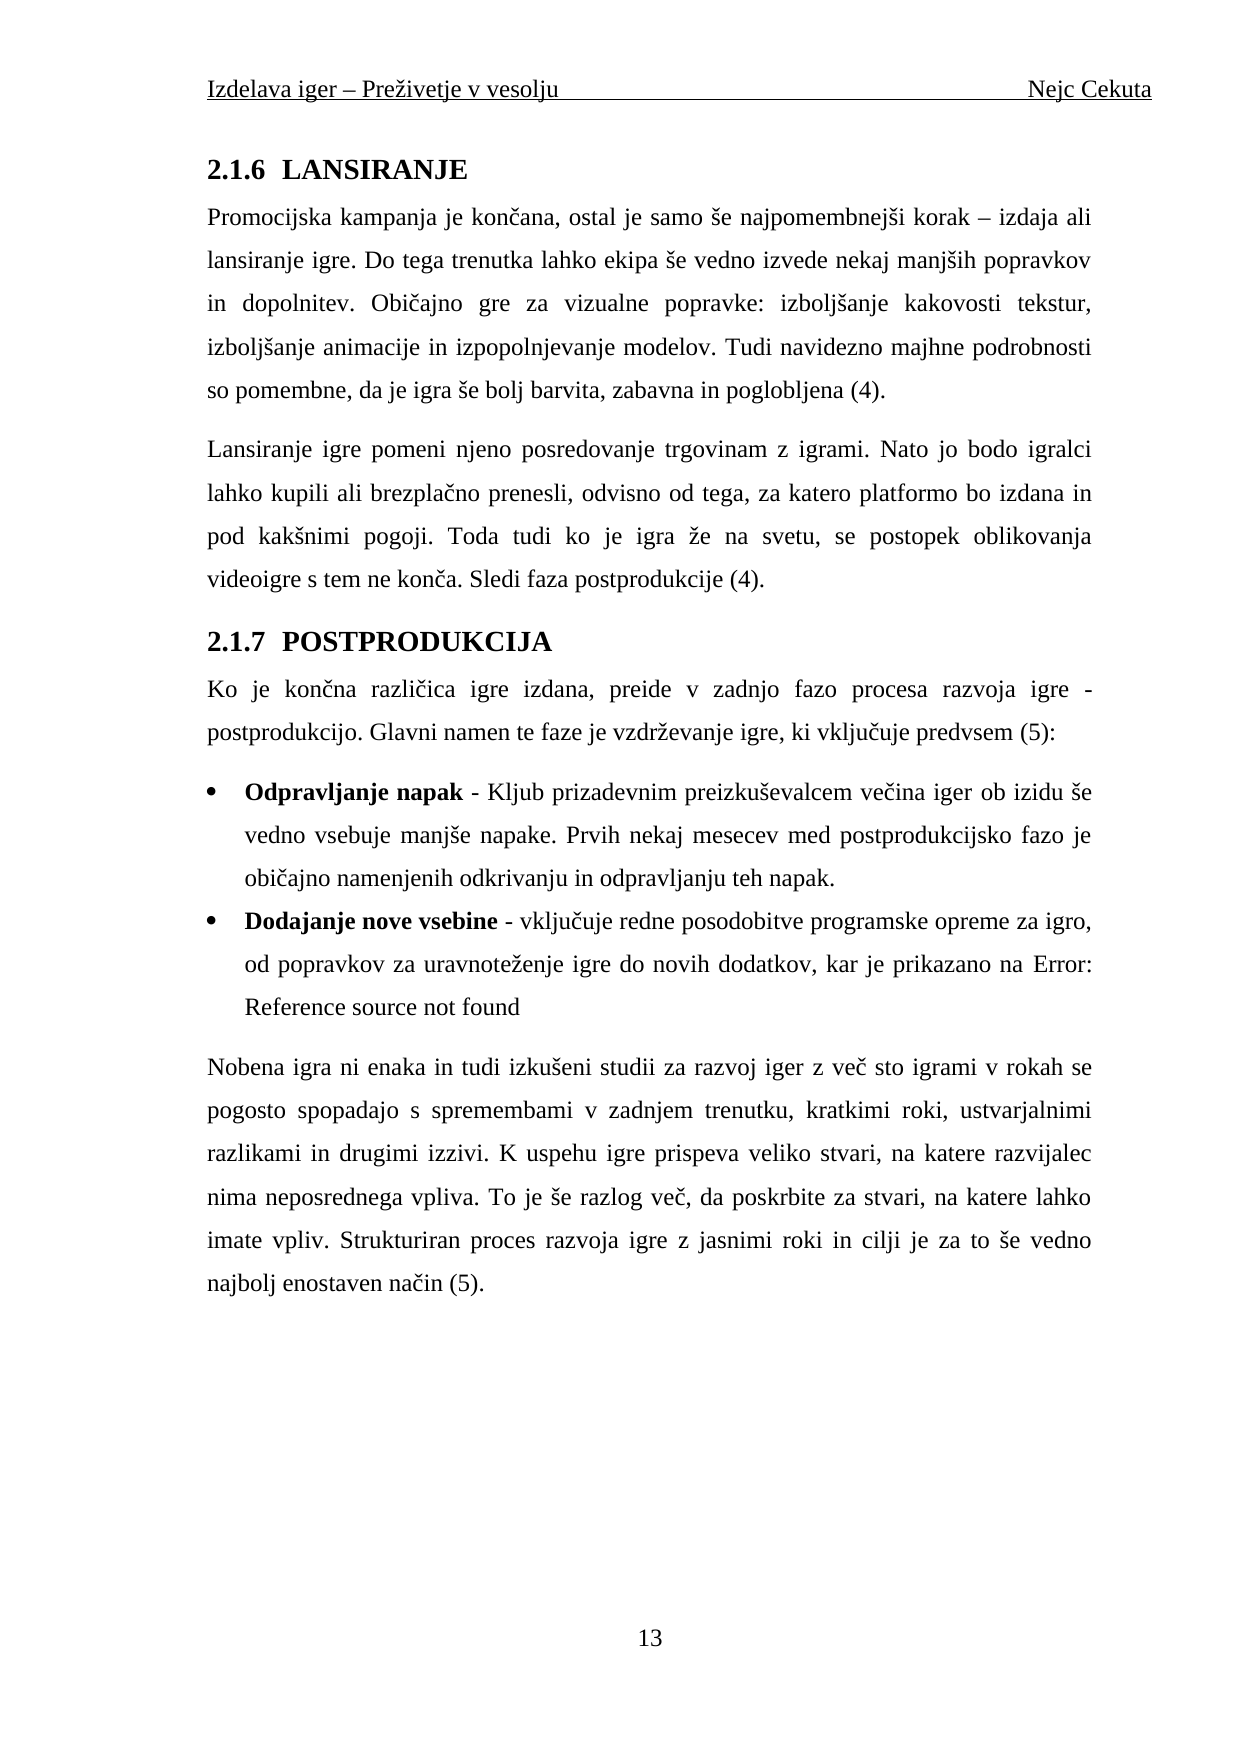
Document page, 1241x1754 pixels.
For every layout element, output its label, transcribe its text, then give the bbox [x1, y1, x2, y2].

text Nobena igra ni enaka in tudi izkušeni studii za razvoj iger z več sto igrami v rokah se pogosto spopadajo s spremembami v zadnjem trenutku, kratkimi roki, ustvarjalnimi razlikami in drugimi izzivi. K uspehu igre prispeva veliko stvari, na katere razvijalec nima neposrednega vpliva. To je še razlog več, da poskrbite za stvari, na katere lahko imate vpliv. Strukturiran proces razvoja igre z jasnimi roki in cilji je za to še vedno najbolj enostaven način. [207, 1052, 1092, 1297]
text Lansiranje igre pomeni njeno posredovanje trgovinam z igrami. Nato jo bodo igralci lahko kupili ali brezplačno prenesli, odvisno od tega, za katero platformo bo izdana in pod kakšnimi pogoji. Toda tudi ko je igra že na svetu, se postopek oblikovanja videoigre s tem ne konča. Sledi faza postprodukcije. [207, 434, 1092, 593]
list Dodajanje nove vsebine - vključuje redne posodobitve programske opreme za igro, od popravkov za uravnoteženje igre do novih dodatkov, kar je prikazano na Error! Reference source not found. [207, 906, 1092, 1021]
subtitle POSTPRODUKCIJA [207, 624, 1092, 657]
subtitle LANSIRANJE [207, 152, 1092, 185]
text Ko je končna različica igre izdana, preide v zadnjo fazo procesa razvoja igre - postprodukcijo. Glavni namen te faze je vzdrževanje igre, ki vključuje predvsem : [207, 674, 1092, 746]
list Odpravljanje napak - Kljub prizadevnim preizkuševalcem večina iger ob izidu še vedno vsebuje manjše napake. Prvih nekaj mesecev med postprodukcijsko fazo je običajno namenjenih odkrivanju in odpravljanju teh napak. [207, 777, 1092, 892]
text Promocijska kampanja je končana, ostal je samo še najpomembnejši korak – izdaja ali lansiranje igre. Do tega trenutka lahko ekipa še vedno izvede nekaj manjših popravkov in dopolnitev. Običajno gre za vizualne popravke: izboljšanje kakovosti tekstur, izboljšanje animacije in izpopolnjevanje modelov. Tudi navidezno majhne podrobnosti so pomembne, da je igra še bolj barvita, zabavna in poglobljena . [207, 202, 1092, 403]
